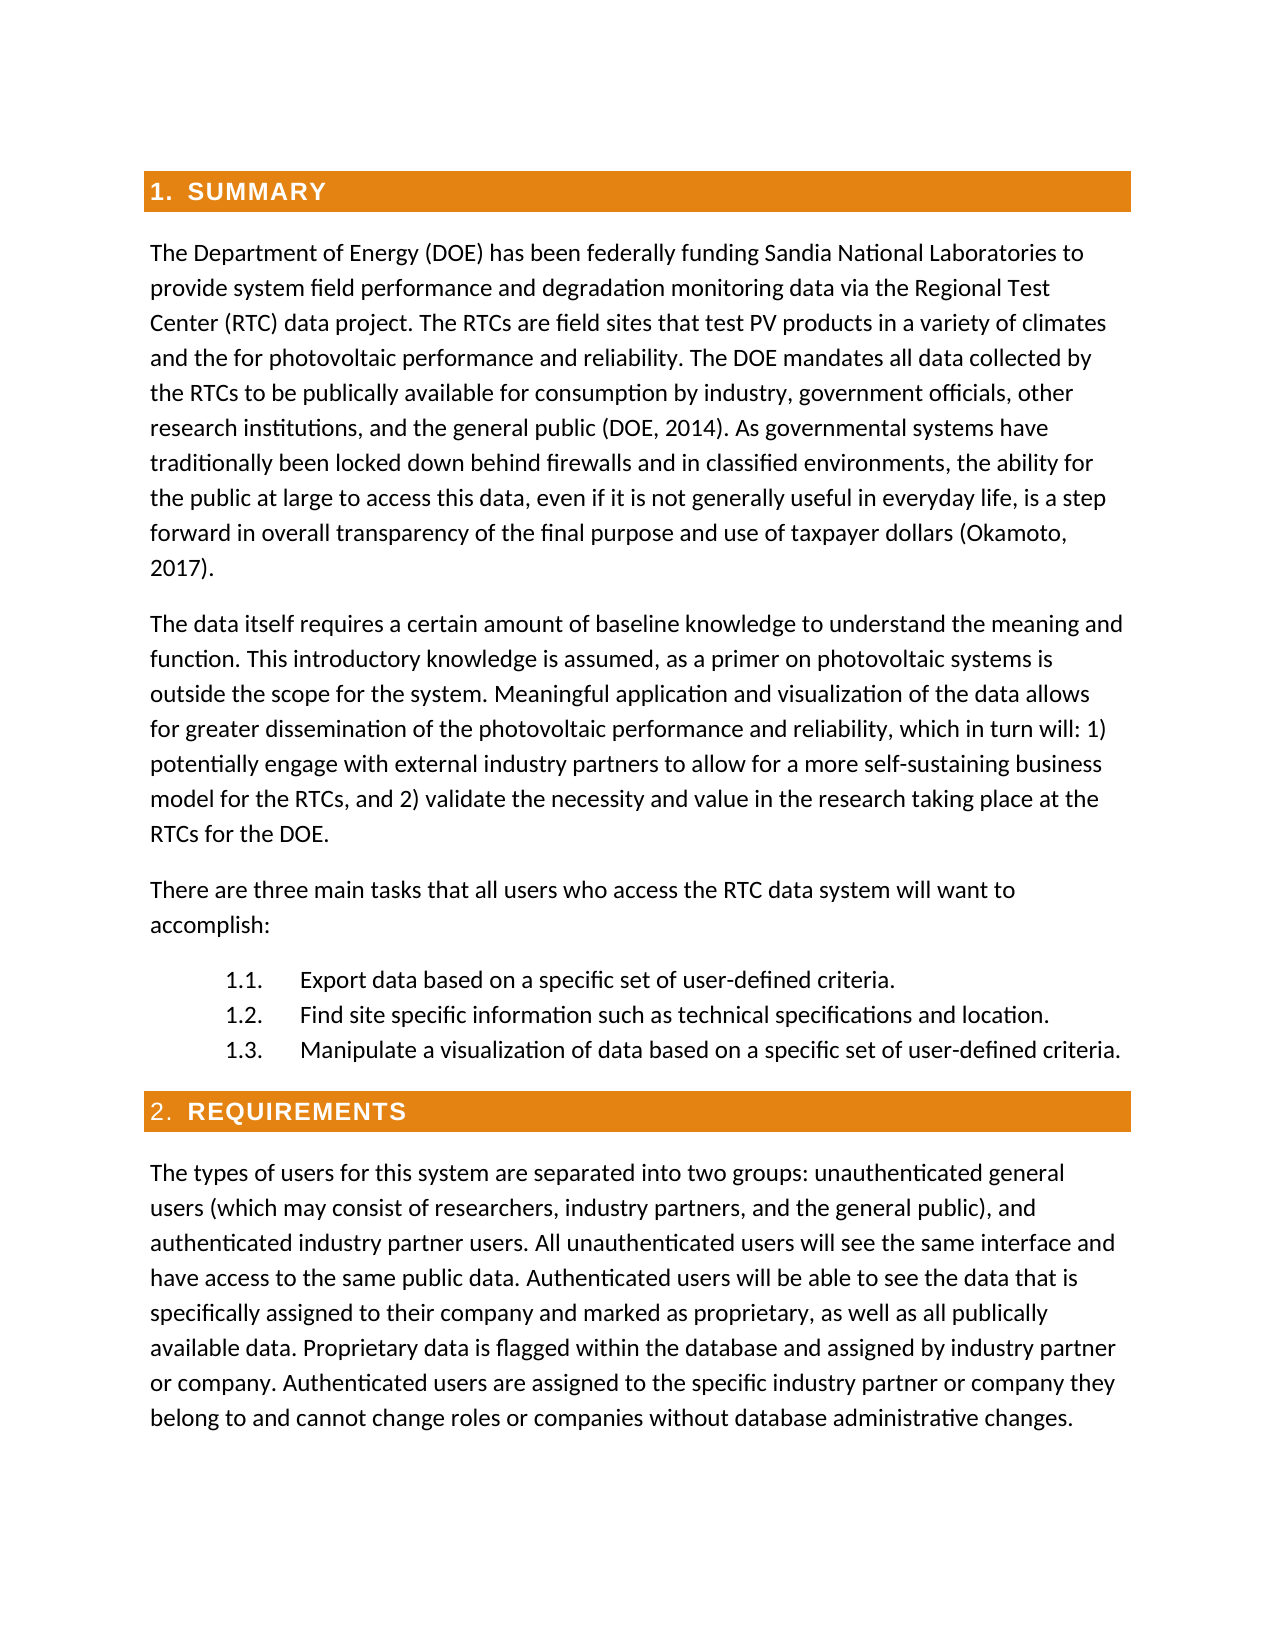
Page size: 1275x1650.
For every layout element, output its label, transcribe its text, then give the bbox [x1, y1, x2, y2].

text There are three main tasks that all users who access the RTC data system will want to accomplish: [150, 874, 1125, 939]
text The types of users for this system are separated into two groups: unauthenticated general users (which may consist of researchers, industry partners, and the general public), and authenticated industry partner users. All unauthenticated users will see the same interface and have access to the same public data. Authenticated users will be able to see the data that is specifically assigned to their company and marked as proprietary, as well as all publically available data. Proprietary data is flagged within the database and assigned by industry partner or company. Authenticated users are assigned to the specific industry partner or company they belong to and cannot change roles or companies without database administrative changes. [150, 1157, 1125, 1432]
text The data itself requires a certain amount of baseline knowledge to understand the meaning and function. This introductory knowledge is assumed, as a primer on photovoltaic systems is outside the scope for the system. Meaningful application and visualization of the data allows for greater dissemination of the photovoltaic performance and reliability, which in turn will: 1) potentially engage with external industry partners to allow for a more self-sustaining business model for the RTCs, and 2) validate the necessity and value in the research taking place at the RTCs for the DOE. [150, 608, 1125, 848]
list Find site specific information such as technical specifications and location. [225, 1000, 1125, 1030]
text The Department of Energy (DOE) has been federally funding Sandia National Laboratories to provide system field performance and degradation monitoring data via the Regional Test Center (RTC) data project. The RTCs are field sites that test PV products in a variety of climates and the for photovoltaic performance and reliability. The DOE mandates all data collected by the RTCs to be publically available for consumption by industry, government officials, other research institutions, and the general public (DOE, 2014). As governmental systems have traditionally been locked down behind firewalls and in classified environments, the ability for the public at large to access this data, even if it is not generally useful in everyday life, is a step forward in overall transparency of the final purpose and use of taxpayer dollars (Okamoto, 2017). [150, 237, 1125, 583]
list Export data based on a specific set of user-defined criteria. [225, 965, 1125, 995]
list Manipulate a visualization of data based on a specific set of user-defined criteria. [225, 1035, 1125, 1065]
subtitle REQUIREMENTS [150, 1097, 1125, 1126]
subtitle SUMMARY [150, 177, 1125, 206]
